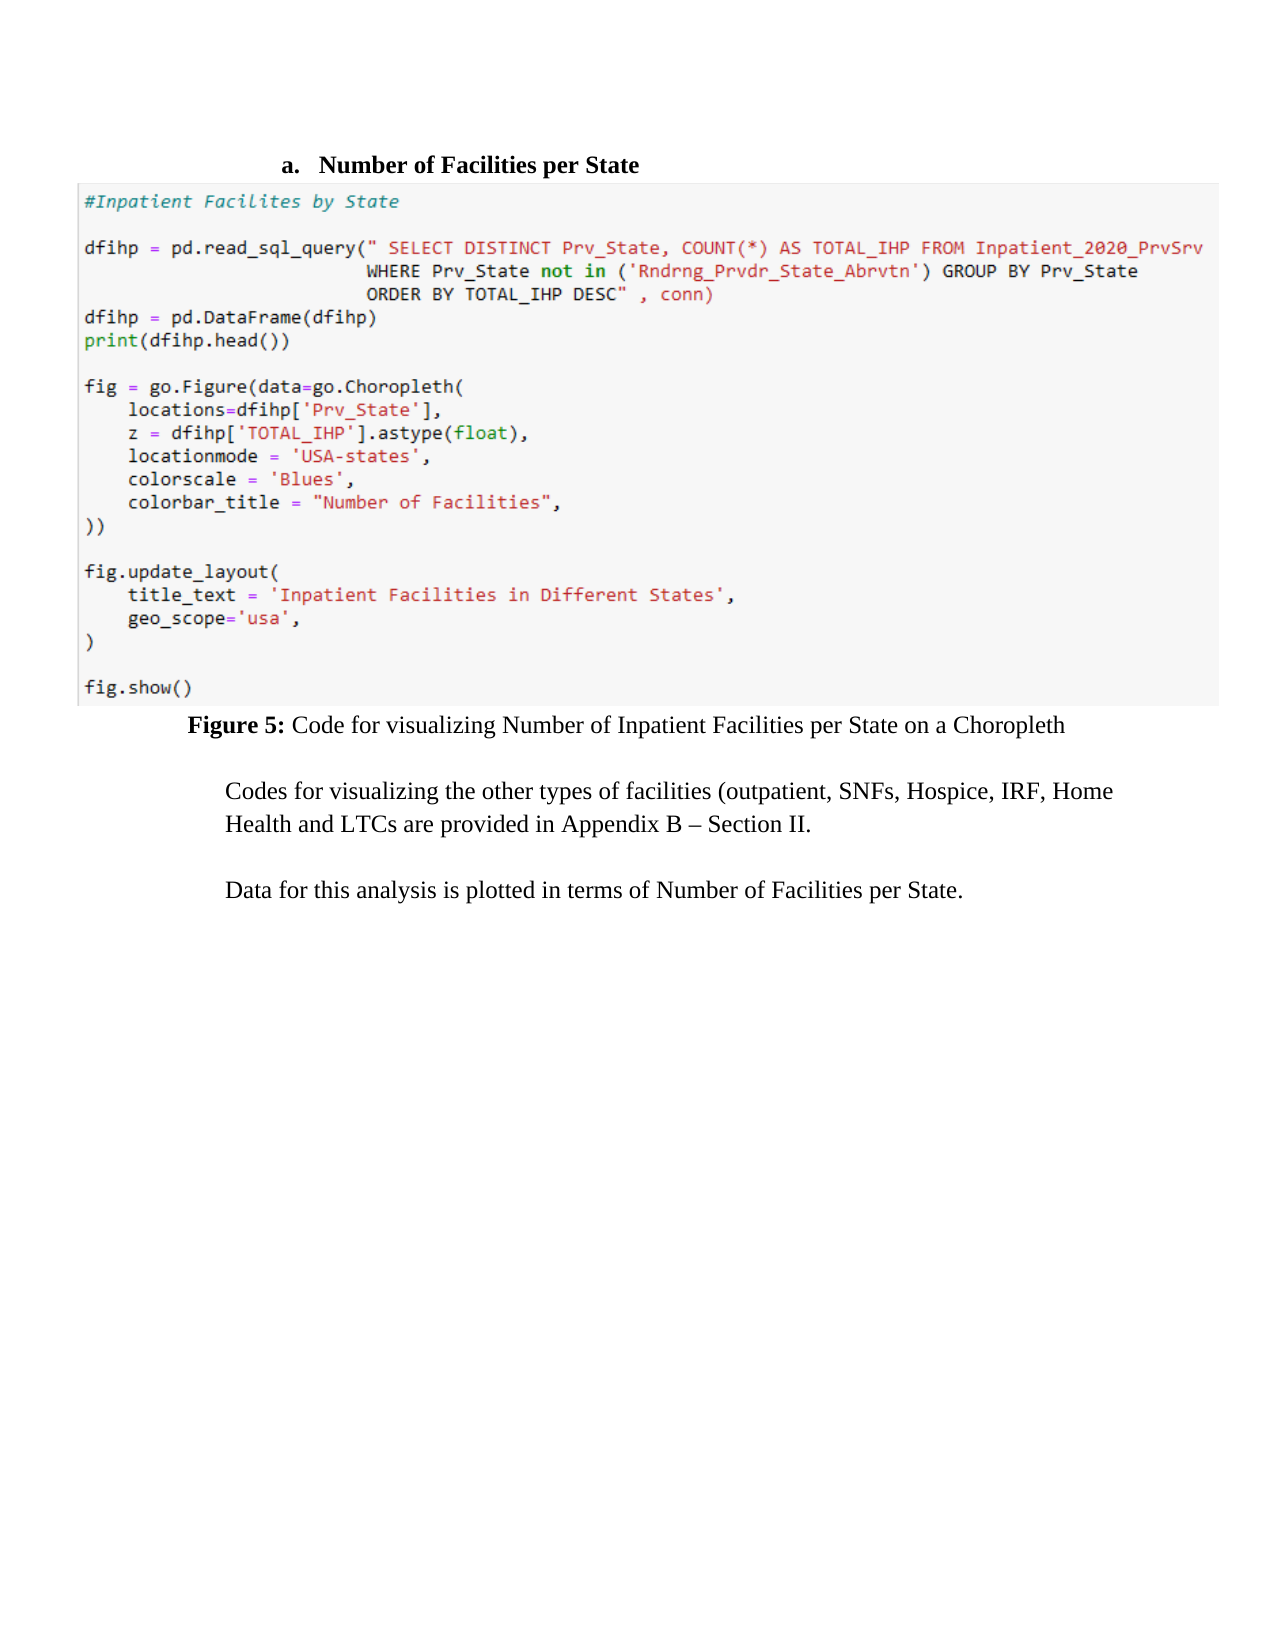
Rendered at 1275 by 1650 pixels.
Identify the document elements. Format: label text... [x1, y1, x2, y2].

picture [75, 183, 1219, 706]
list Data for this analysis is plotted in terms of Number of Facilities per State. [225, 875, 1125, 903]
list Number of Facilities per State [281, 150, 1125, 179]
list Codes for visualizing the other types of facilities (outpatient, SNFs, Hospice, IRF, Home Health and LTCs are provided in Appendix B – Section II. [225, 776, 1125, 837]
list Figure 5: Code for visualizing Number of Inpatient Facilities per State on a Choropleth [187, 710, 1125, 738]
